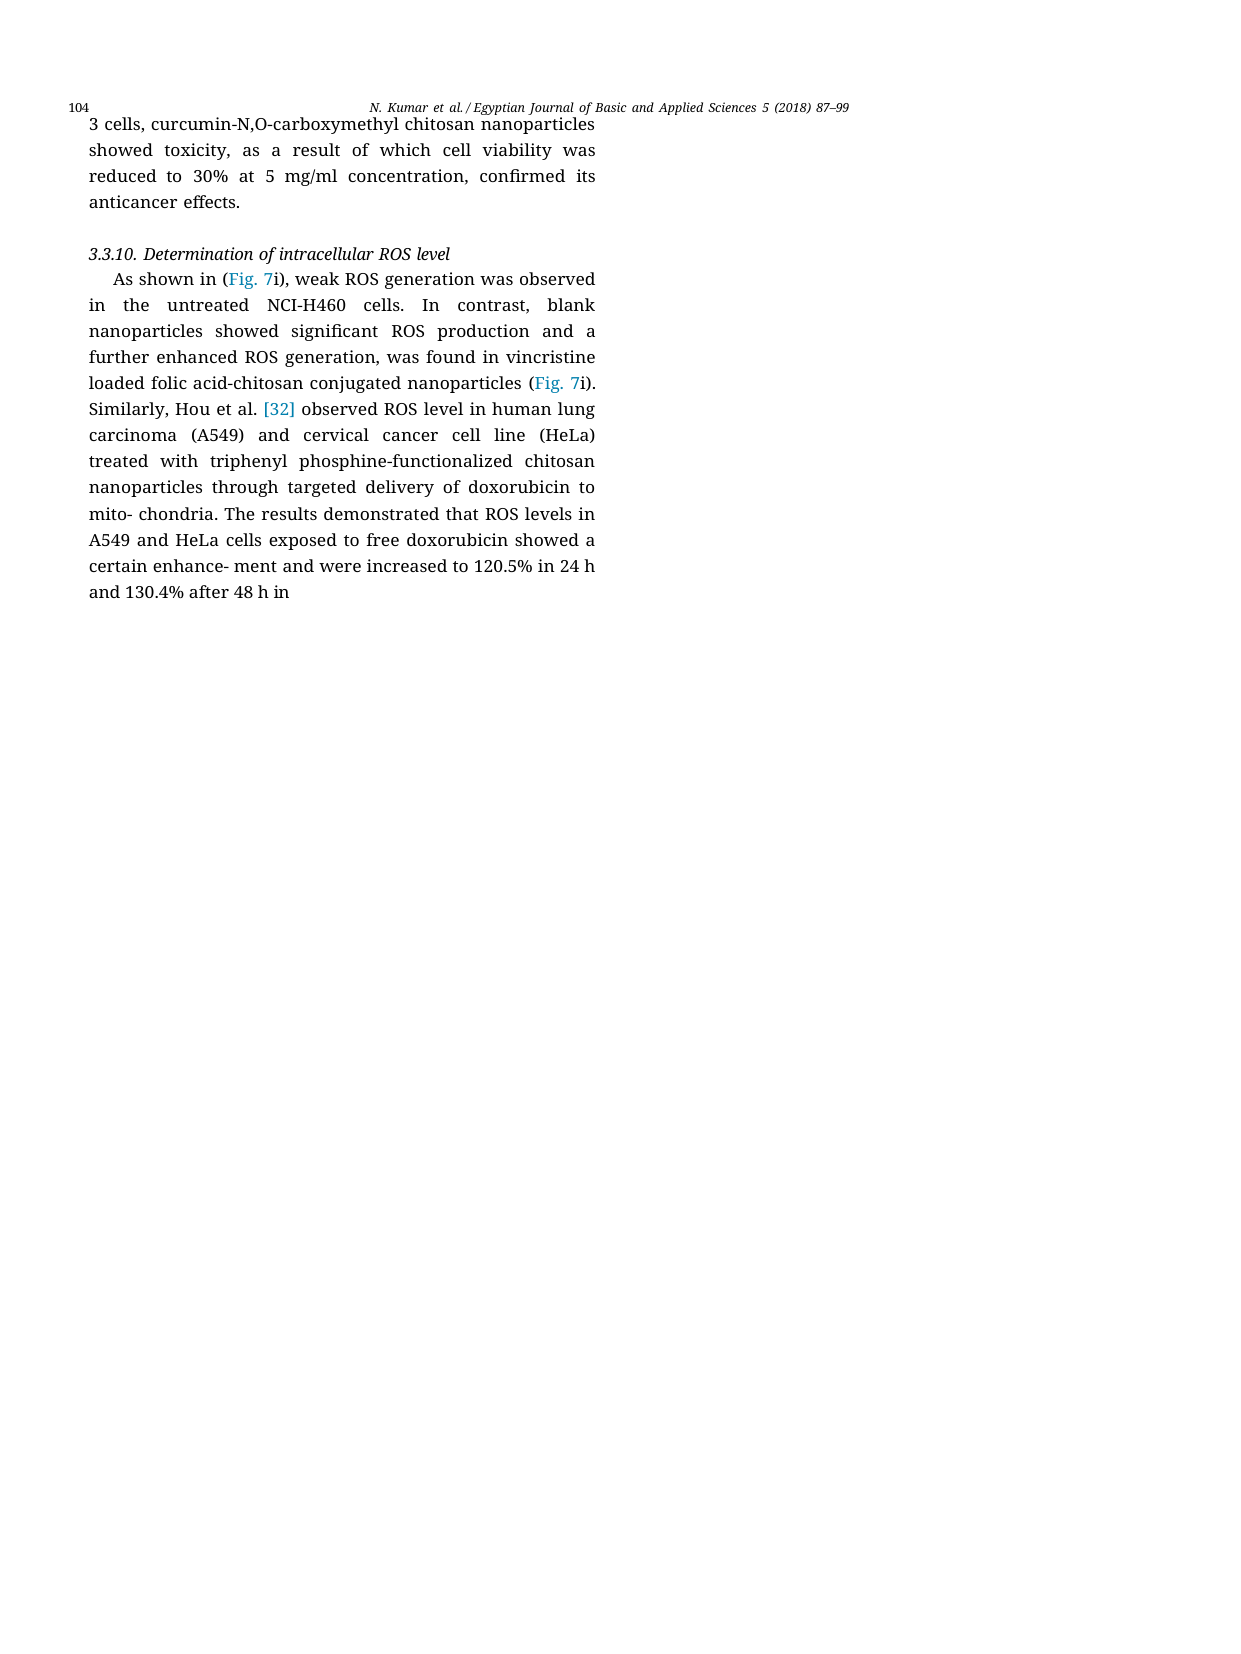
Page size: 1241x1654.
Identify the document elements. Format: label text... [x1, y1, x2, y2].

list Determination of intracellular ROS level [89, 242, 612, 265]
text 3 cells, curcumin-N,O-carboxymethyl chitosan nanoparticles showed toxicity, as a result of which cell viability was reduced to 30% at 5 mg/ml concentration, confirmed its anticancer effects. [88, 112, 596, 213]
text As shown in (Fig. 7i), weak ROS generation was observed in the untreated NCI-H460 cells. In contrast, blank nanoparticles showed significant ROS production and a further enhanced ROS generation, was found in vincristine loaded folic acid-chitosan conjugated nanoparticles (Fig. 7i). Similarly, Hou et al. [32] observed ROS level in human lung carcinoma (A549) and cervical cancer cell line (HeLa) treated with triphenyl phosphine-functionalized chitosan nanoparticles through targeted delivery of doxorubicin to mito- chondria. The results demonstrated that ROS levels in A549 and HeLa cells exposed to free doxorubicin showed a certain enhance- ment and were increased to 120.5% in 24 h and 130.4% after 48 h in [88, 268, 596, 603]
